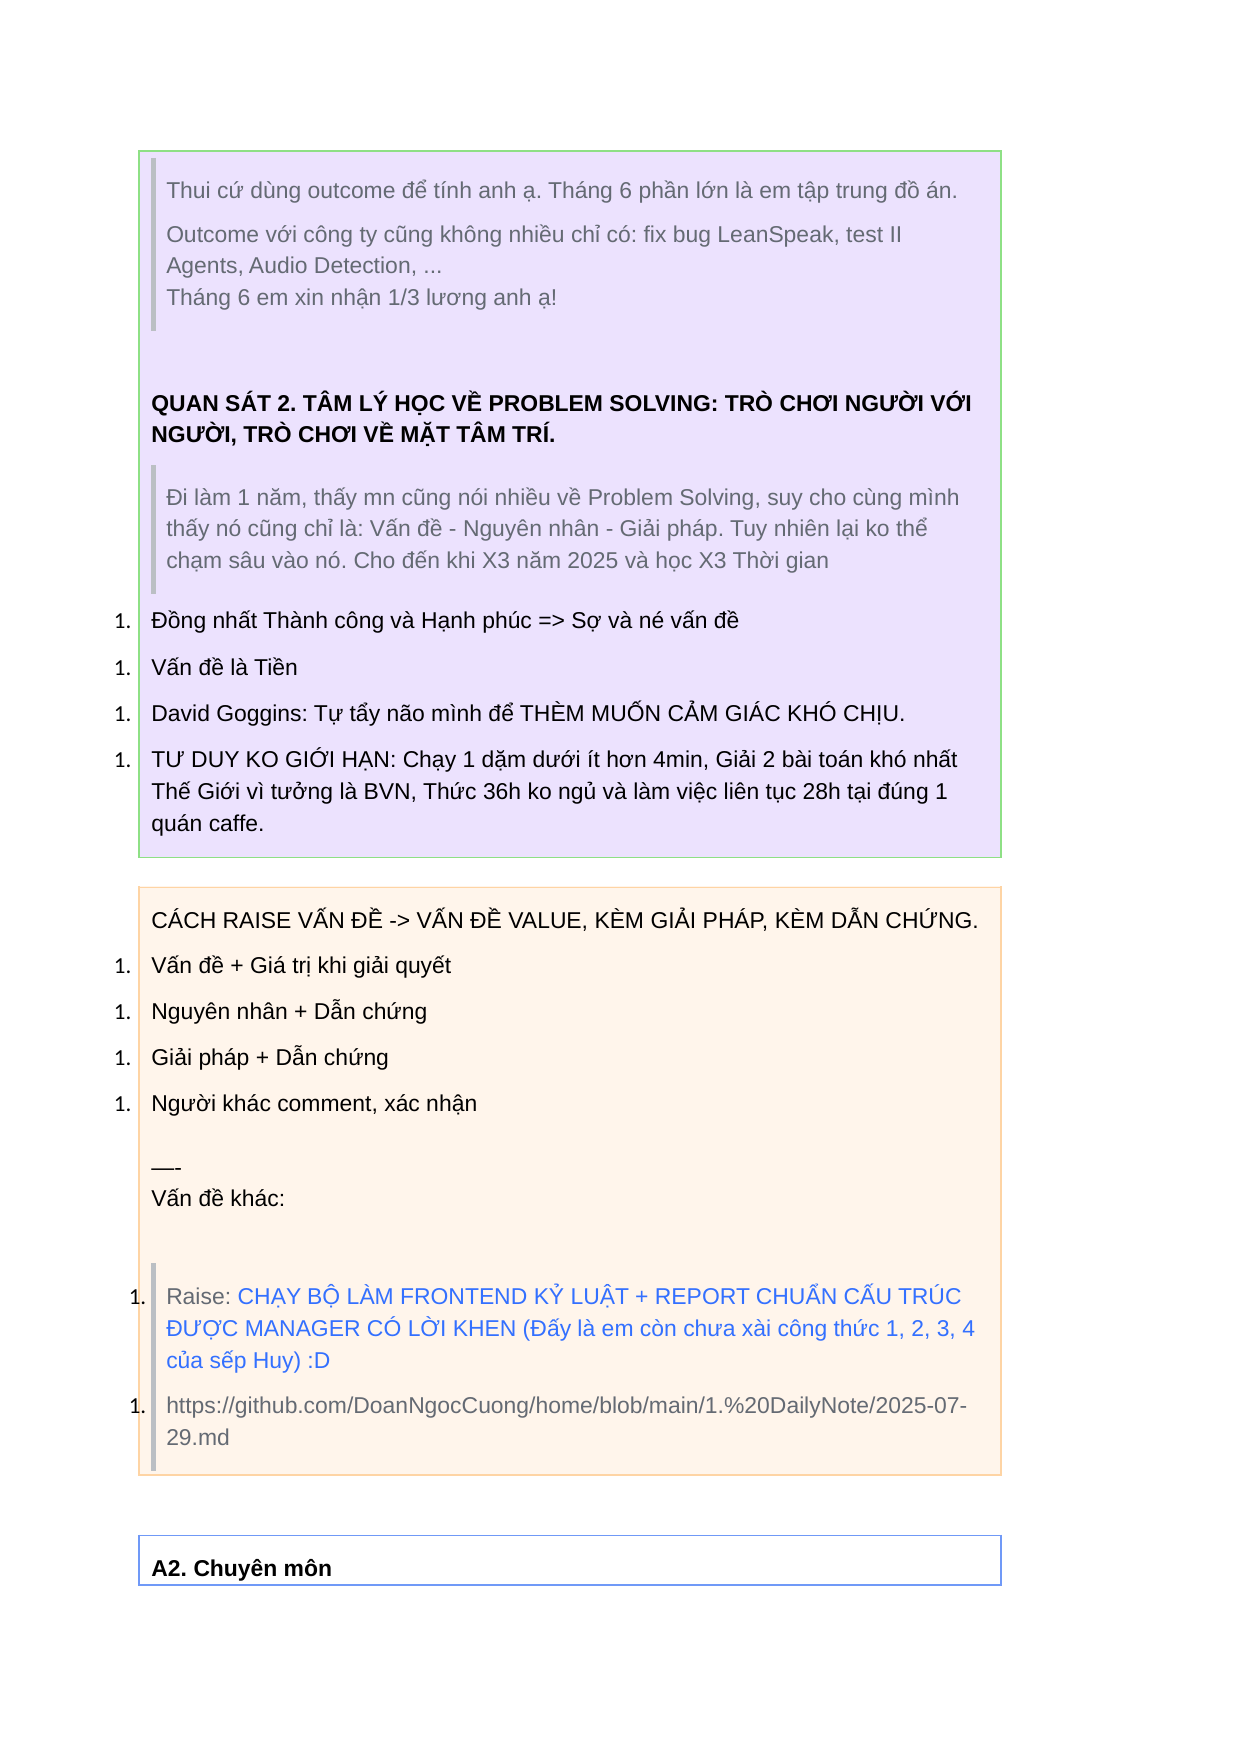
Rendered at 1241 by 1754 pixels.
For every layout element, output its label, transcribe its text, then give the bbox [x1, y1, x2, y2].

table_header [140, 1536, 1000, 1584]
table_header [140, 152, 1000, 857]
table_header CÁCH RAISE VẤN ĐỀ -> VẤN ĐỀ VALUE, KÈM GIẢI PHÁP, KÈM DẪN CHỨNG. Vấn đề + Giá trị khi giải quyết Nguyên nhân + Dẫn chứng Giải pháp + Dẫn chứng Người khác comment, xác nhận —- Vấn đề khác: [140, 888, 1000, 1474]
